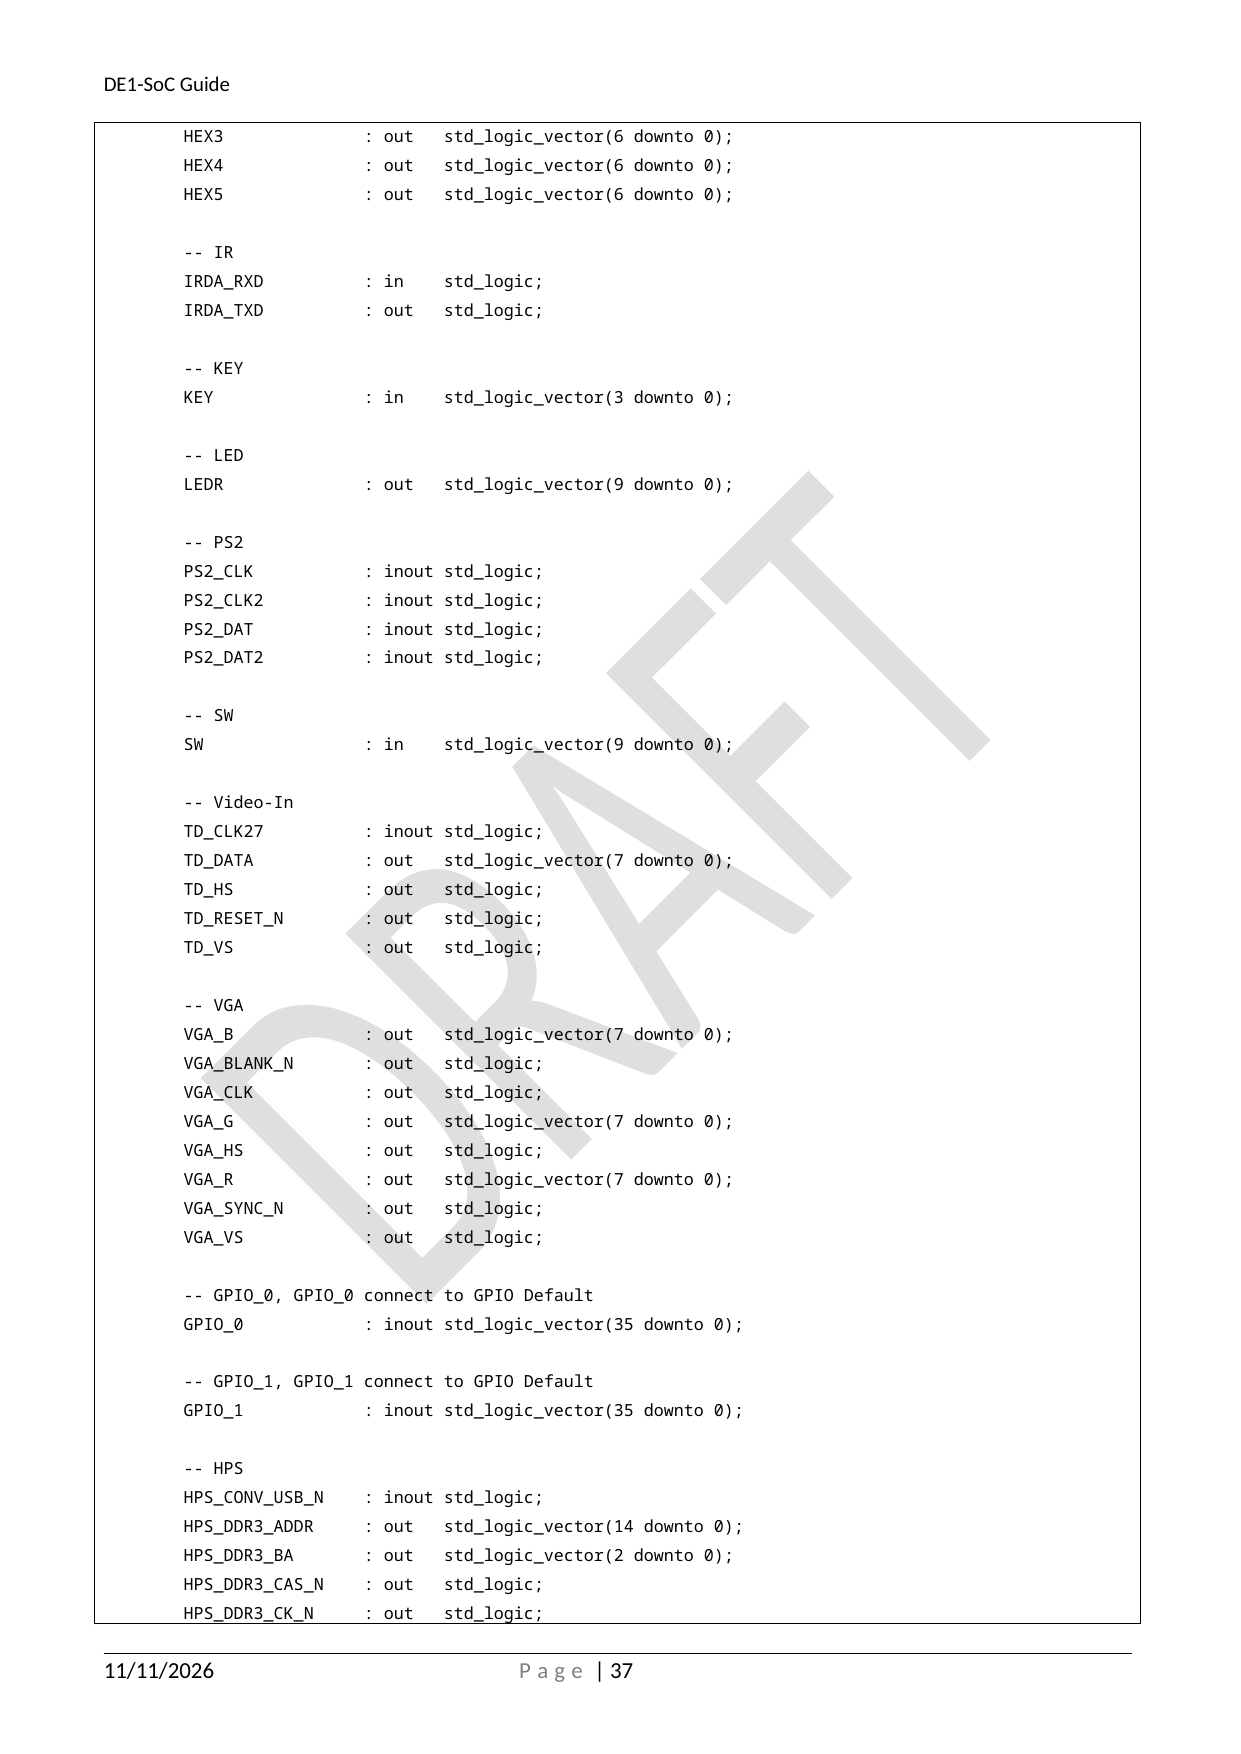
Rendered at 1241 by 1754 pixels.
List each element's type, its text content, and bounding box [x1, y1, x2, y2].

text HEX3 : out std_logic_vector(6 downto 0); [95, 123, 1140, 147]
text HEX5 : out std_logic_vector(6 downto 0); [95, 179, 1140, 205]
text PS2_DAT2 : inout std_logic; [95, 643, 1140, 669]
text GPIO_1 : inout std_logic_vector(35 downto 0); [95, 1396, 1140, 1422]
text VGA_SYNC_N : out std_logic; [95, 1193, 1140, 1219]
text HPS_DDR3_CAS_N : out std_logic; [95, 1569, 1140, 1595]
text VGA_VS : out std_logic; [95, 1222, 1140, 1248]
text VGA_CLK : out std_logic; [95, 1077, 1140, 1103]
text -- LED [95, 440, 1140, 466]
text -- Video-In [95, 788, 1140, 813]
text PS2_CLK2 : inout std_logic; [95, 585, 1140, 611]
text VGA_G : out std_logic_vector(7 downto 0); [95, 1106, 1140, 1132]
text HPS_CONV_USB_N : inout std_logic; [95, 1483, 1140, 1508]
text PS2_DAT : inout std_logic; [95, 614, 1140, 640]
text TD_VS : out std_logic; [95, 932, 1140, 958]
text -- HPS [95, 1454, 1140, 1479]
text -- PS2 [95, 527, 1140, 553]
text VGA_B : out std_logic_vector(7 downto 0); [95, 1019, 1140, 1045]
text TD_HS : out std_logic; [95, 874, 1140, 900]
text -- GPIO_0, GPIO_0 connect to GPIO Default [95, 1280, 1140, 1306]
text IRDA_RXD : in std_logic; [95, 266, 1140, 292]
text -- SW [95, 701, 1140, 727]
text TD_RESET_N : out std_logic; [95, 903, 1140, 929]
text -- IR [95, 237, 1140, 263]
text VGA_HS : out std_logic; [95, 1135, 1140, 1161]
text -- KEY [95, 353, 1140, 379]
text VGA_R : out std_logic_vector(7 downto 0); [95, 1164, 1140, 1190]
text KEY : in std_logic_vector(3 downto 0); [95, 382, 1140, 408]
text HPS_DDR3_BA : out std_logic_vector(2 downto 0); [95, 1541, 1140, 1566]
text IRDA_TXD : out std_logic; [95, 295, 1140, 321]
text HEX4 : out std_logic_vector(6 downto 0); [95, 151, 1140, 176]
text -- VGA [95, 990, 1140, 1016]
text PS2_CLK : inout std_logic; [95, 556, 1140, 582]
text VGA_BLANK_N : out std_logic; [95, 1048, 1140, 1074]
text LEDR : out std_logic_vector(9 downto 0); [95, 469, 1140, 495]
text SW : in std_logic_vector(9 downto 0); [95, 730, 1140, 756]
text TD_DATA : out std_logic_vector(7 downto 0); [95, 846, 1140, 871]
text HPS_DDR3_ADDR : out std_logic_vector(14 downto 0); [95, 1512, 1140, 1537]
text -- GPIO_1, GPIO_1 connect to GPIO Default [95, 1367, 1140, 1393]
text GPIO_0 : inout std_logic_vector(35 downto 0); [95, 1309, 1140, 1335]
text TD_CLK27 : inout std_logic; [95, 817, 1140, 842]
text HPS_DDR3_CK_N : out std_logic; [95, 1598, 1140, 1623]
